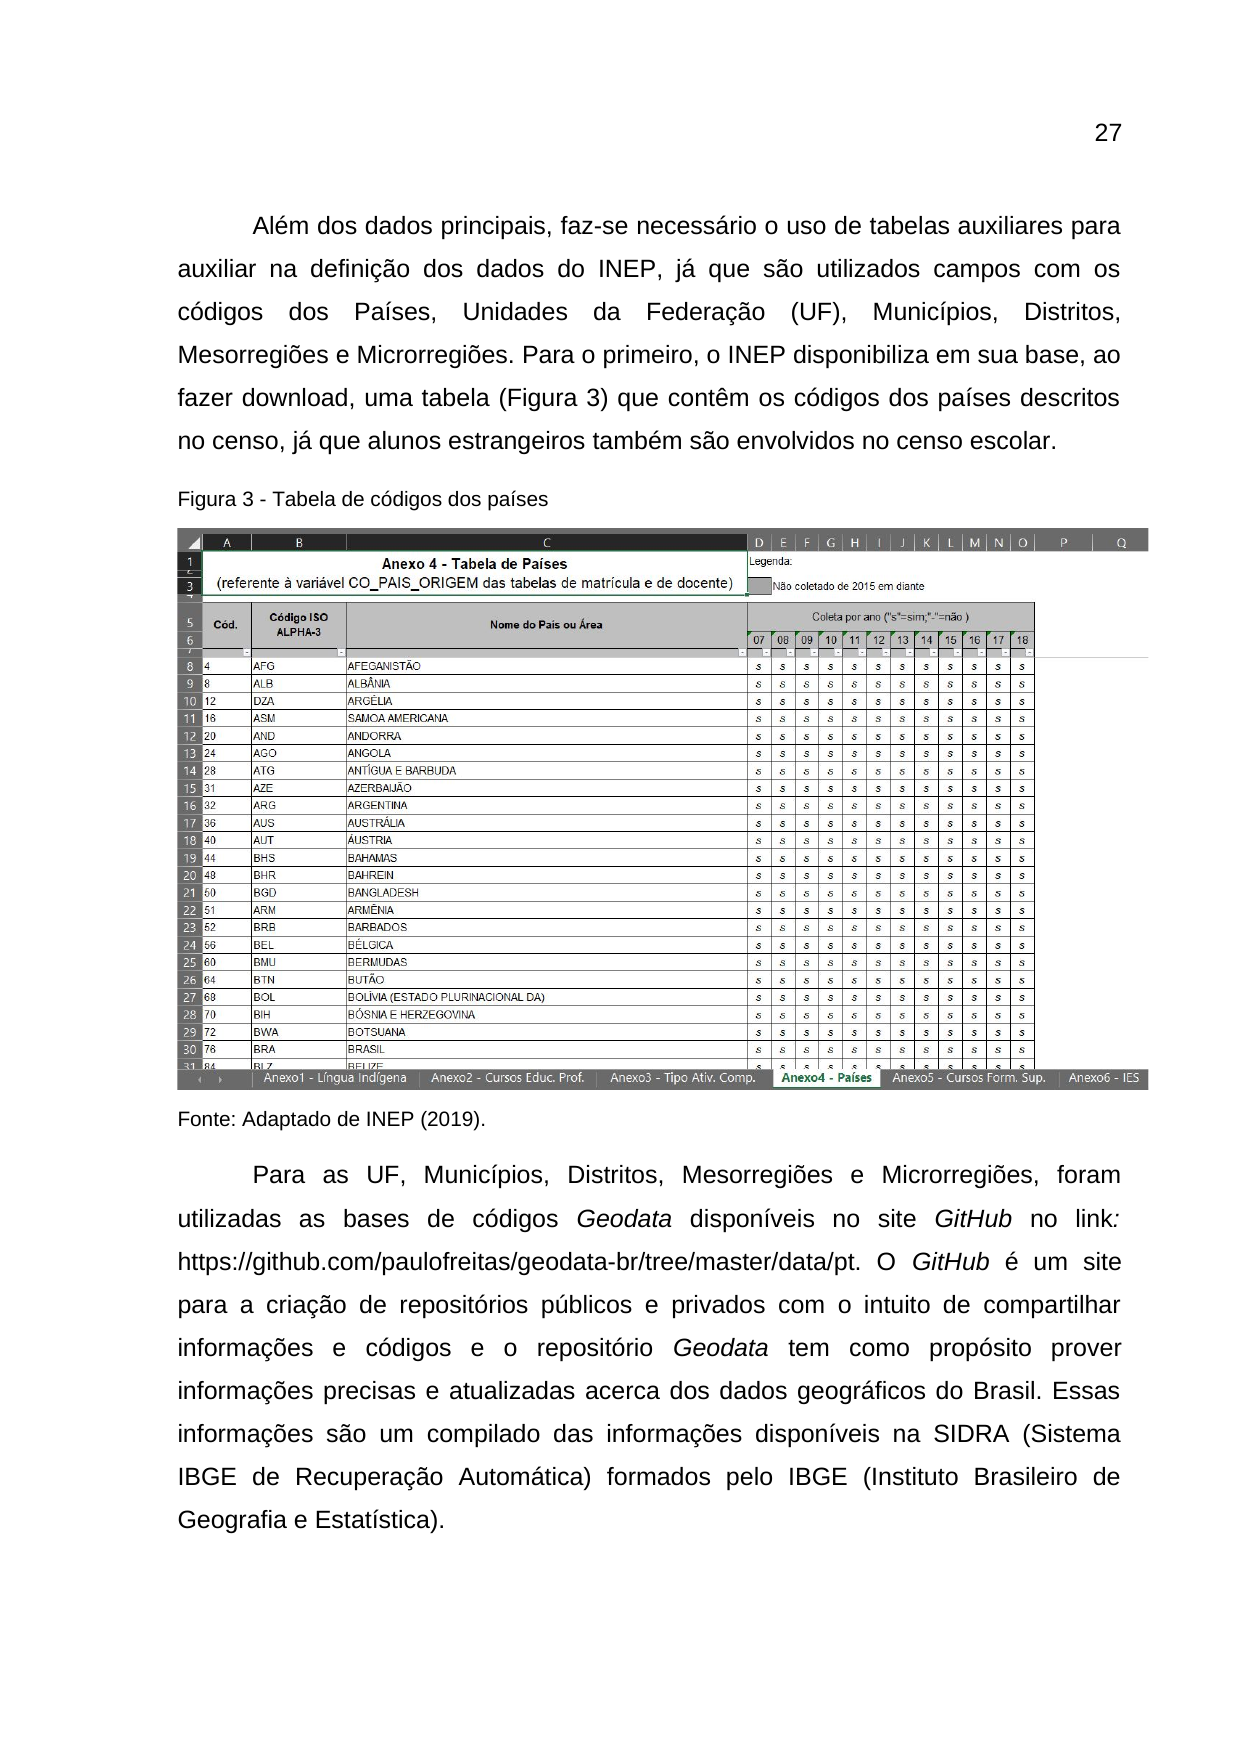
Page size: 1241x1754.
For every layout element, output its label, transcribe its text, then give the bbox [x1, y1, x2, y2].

text Além dos dados principais, faz-se necessário o uso de tabelas auxiliares para auxiliar na definição dos dados do INEP, já que são utilizados campos com os códigos dos Países, Unidades da Federação (UF), Municípios, Distritos, Mesorregiões e Microrregiões. Para o primeiro, o INEP disponibiliza em sua base, ao fazer download, uma tabela (Figura 3) que contêm os códigos dos países descritos no censo, já que alunos estrangeiros também são envolvidos no censo escolar. [177, 211, 1122, 455]
picture [177, 528, 1149, 1090]
text Para as UF, Municípios, Distritos, Mesorregiões e Microrregiões, foram utilizadas as bases de códigos Geodata disponíveis no site GitHub no link: https://github.com/paulofreitas/geodata-br/tree/master/data/pt. O GitHub é um site para a criação de repositórios públicos e privados com o intuito de compartilhar informações e códigos e o repositório Geodata tem como propósito prover informações precisas e atualizadas acerca dos dados geográficos do Brasil. Essas informações são um compilado das informações disponíveis na SIDRA (Sistema IBGE de Recuperação Automática) formados pelo IBGE (Instituto Brasileiro de Geografia e Estatística). [177, 1161, 1122, 1534]
text Fonte: Adaptado de INEP (2019). [177, 1107, 1122, 1131]
